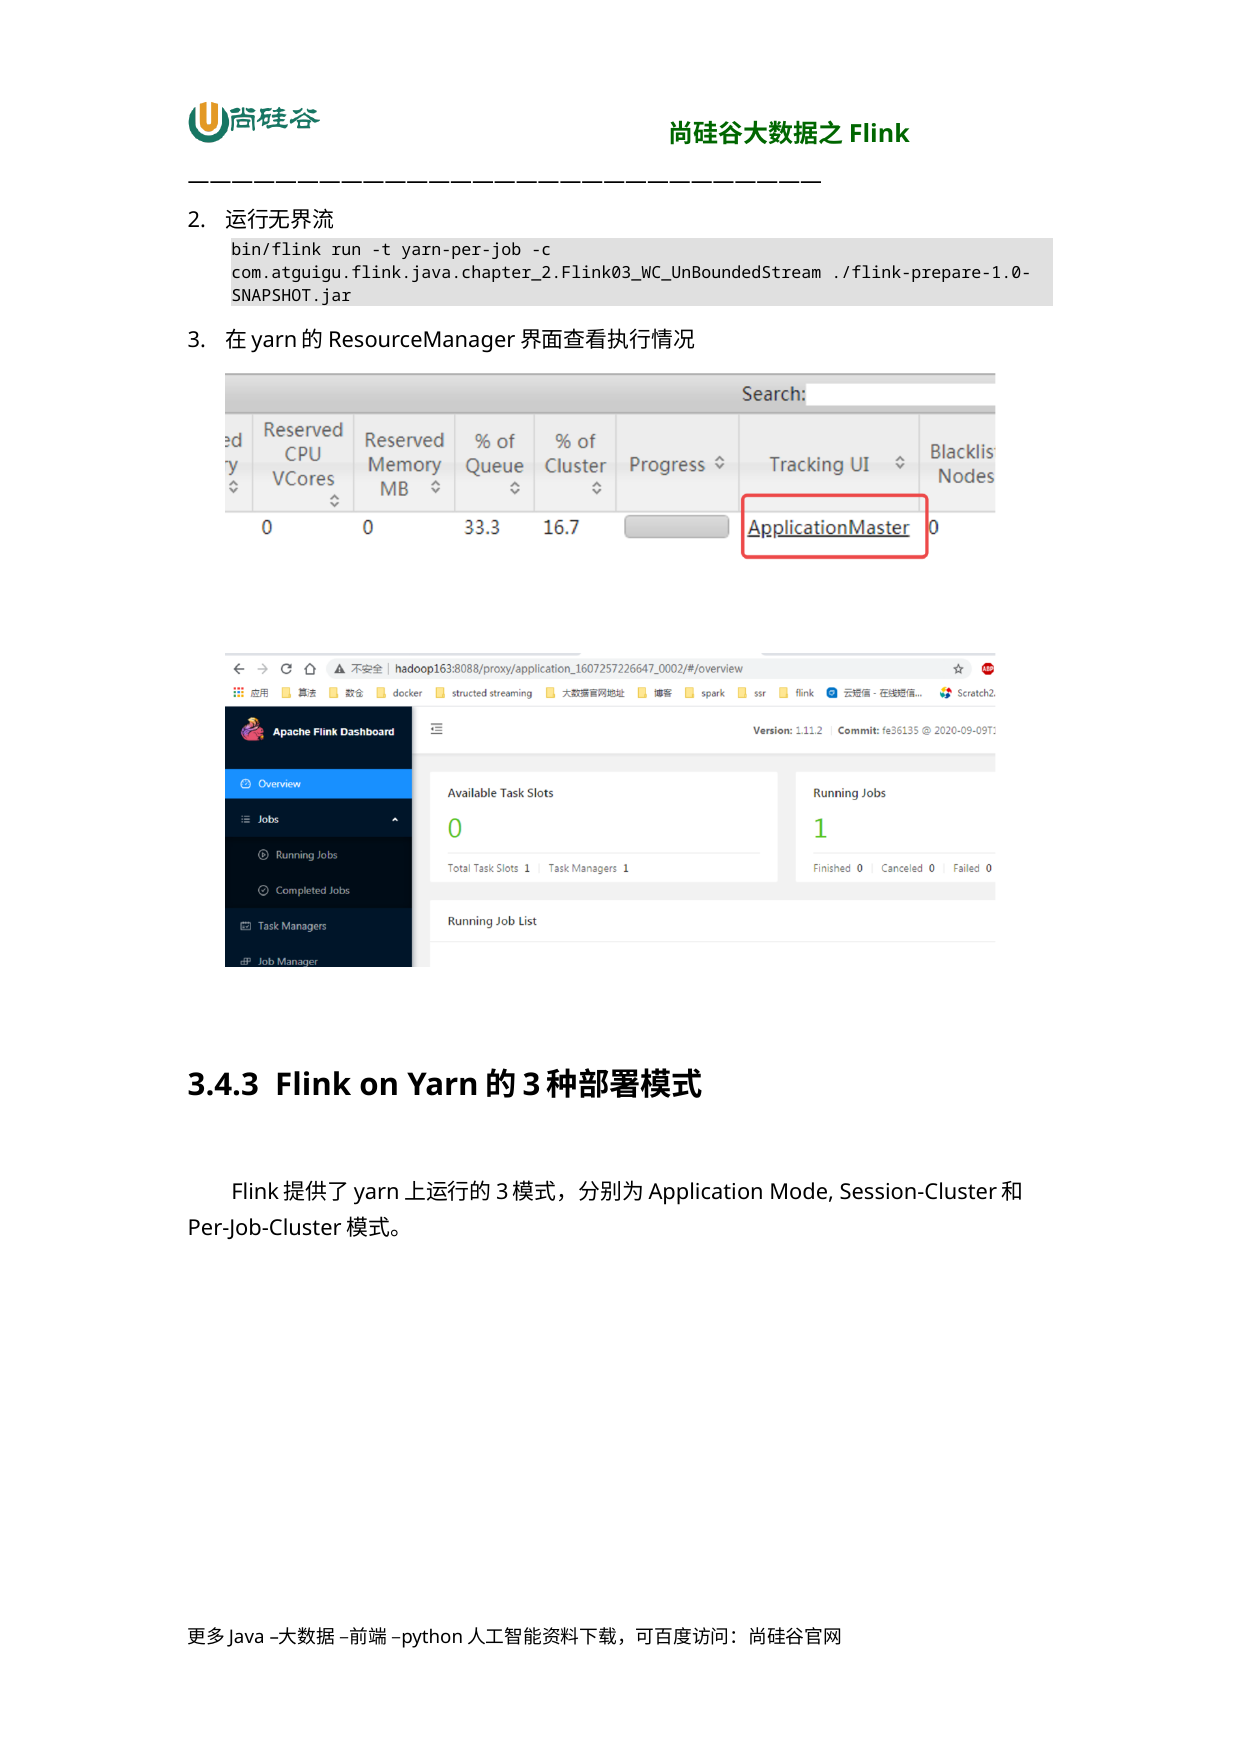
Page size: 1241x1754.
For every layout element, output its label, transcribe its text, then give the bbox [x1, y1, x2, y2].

list 运行无界流 [187, 202, 1053, 234]
subtitle Flink on Yarn的3种部署模式 [187, 1049, 1053, 1114]
picture [225, 653, 996, 967]
list 在yarn的ResourceManager界面查看执行情况 [187, 322, 1053, 354]
picture [225, 373, 996, 605]
text Flink提供了yarn上运行的3模式，分别为Application Mode, Session-Cluster和Per-Job-Cluster模式。 [187, 1174, 1053, 1242]
text bin/flink run -t yarn-per-job -c com.atguigu.flink.java.chapter_2.Flink03_WC_UnBoundedStream ./flink-prepare-1.0-SNAPSHOT.jar [231, 238, 1053, 306]
picture [187, 101, 320, 143]
